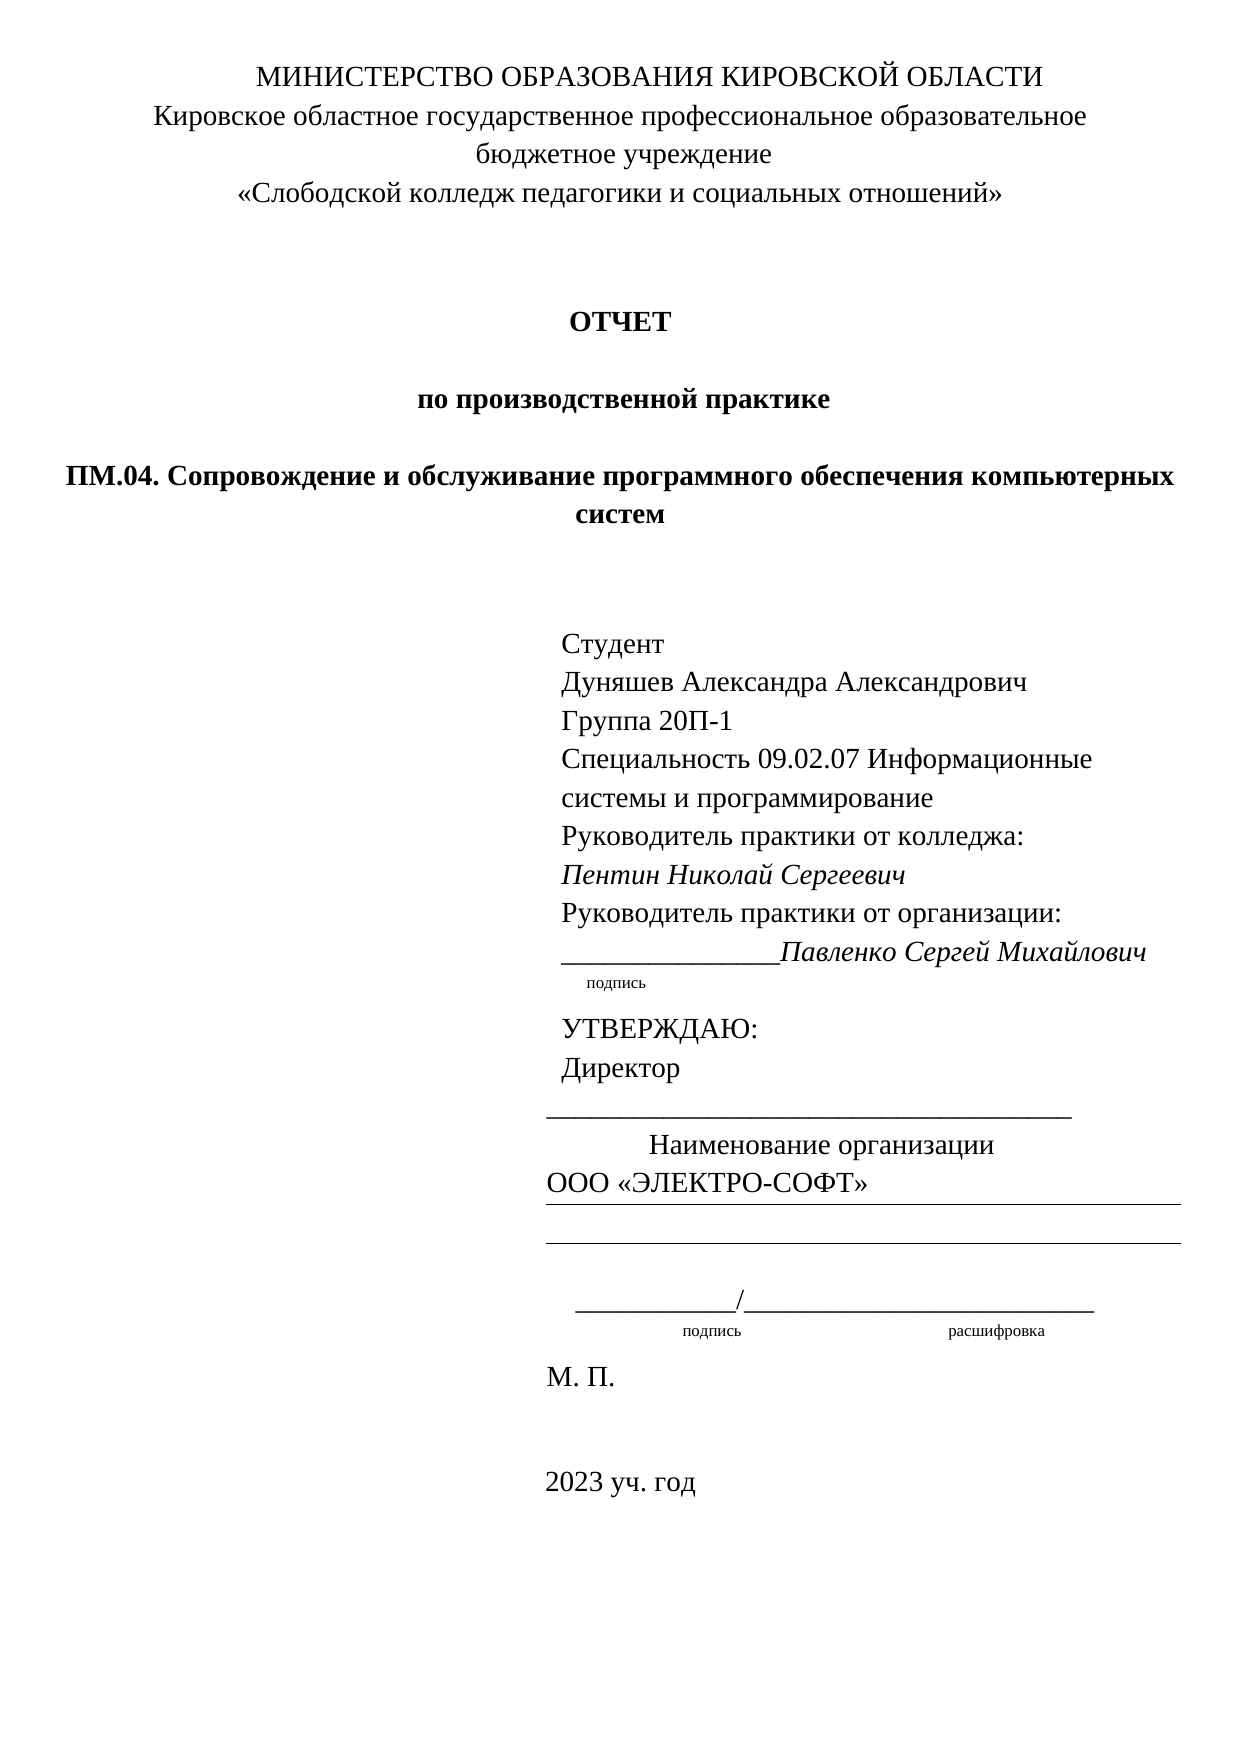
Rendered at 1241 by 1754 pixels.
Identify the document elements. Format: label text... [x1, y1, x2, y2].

text ООО «ЭЛЕКТРО-СОФТ» [546, 1165, 1181, 1199]
text Руководитель практики от колледжа: [561, 818, 1181, 852]
text ___________/________________________ [546, 1249, 1181, 1316]
text ____________________________________ Наименование организации [546, 1088, 1181, 1160]
text УТВЕРЖДАЮ: [561, 1011, 1181, 1045]
text 2023 уч. год [59, 1464, 1181, 1498]
text Дуняшев Александра Александрович [561, 664, 1181, 698]
text бюджетное учреждение [59, 136, 1181, 170]
text Группа 20П-1 [561, 703, 1181, 736]
text МИНИСТЕРСТВО ОБРАЗОВАНИЯ КИРОВСКОЙ ОБЛАСТИ [59, 59, 1181, 93]
text Руководитель практики от организации: [561, 896, 1181, 929]
text Студент [561, 626, 1181, 659]
text Директор [561, 1050, 1181, 1083]
text по производственной практике [59, 381, 1181, 414]
text Кировское областное государственное профессиональное образовательное [59, 98, 1181, 131]
text ОТЧЕТ [59, 304, 1181, 337]
text «Слободской колледж педагогики и социальных отношений» [59, 175, 1181, 208]
text ПМ.04. Сопровождение и обслуживание программного обеспечения компьютерных систем [59, 458, 1181, 530]
text М. П. [546, 1359, 1181, 1393]
text _______________Павленко Сергей Михайлович [561, 934, 1181, 968]
text подпись [561, 973, 1181, 1006]
text Специальность 09.02.07 Информационные системы и программирование [561, 741, 1181, 813]
text Пентин Николай Сергеевич [561, 857, 1181, 891]
text подпись расшифровка [546, 1321, 1181, 1354]
